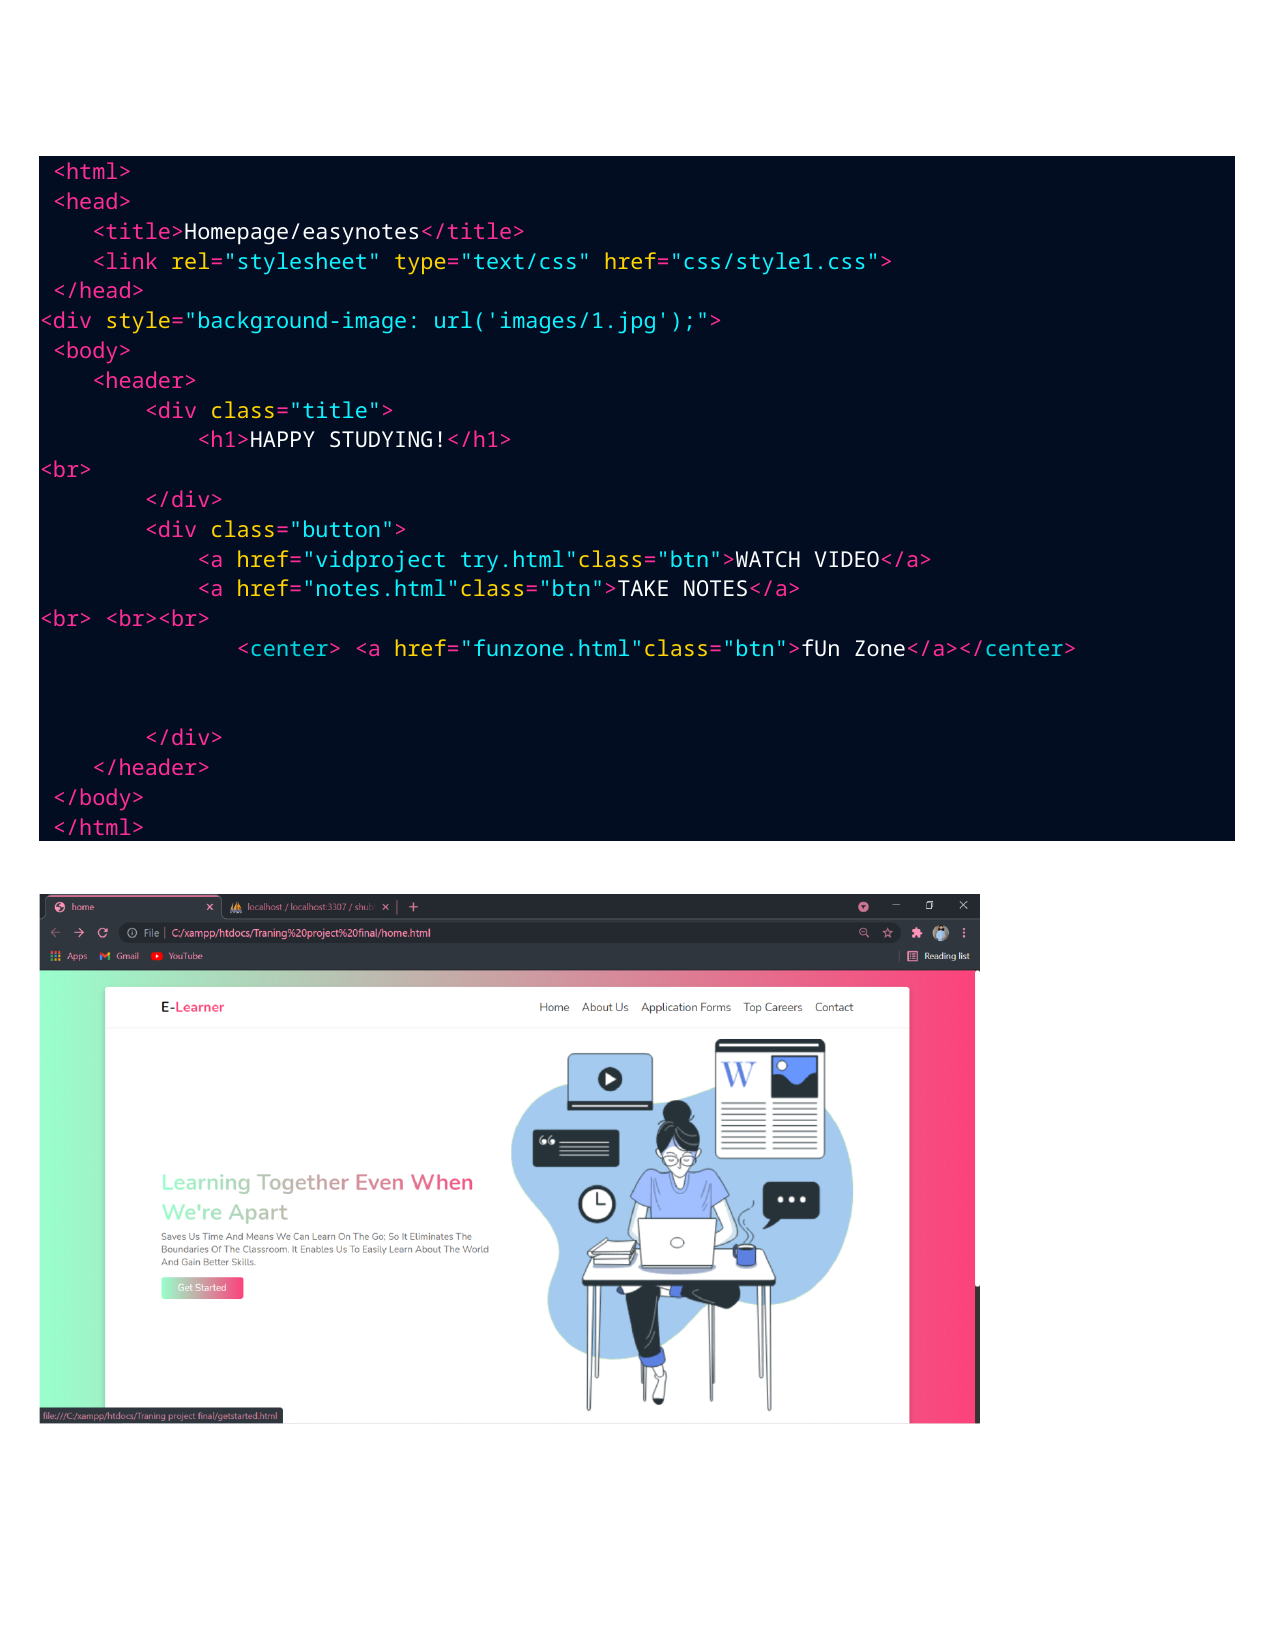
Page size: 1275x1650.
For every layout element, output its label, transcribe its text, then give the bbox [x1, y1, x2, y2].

text <title>Homepage/easynotes</title> [39, 216, 1235, 246]
text </body> [39, 782, 1235, 812]
text <header> [39, 365, 1235, 394]
text <br> <br><br> [39, 603, 1235, 633]
text <br> [39, 454, 1235, 484]
text <center> <a href="funzone.html"class="btn">fUn Zone</a></center> [39, 633, 1235, 663]
text <html> [39, 156, 1235, 186]
text </header> [39, 752, 1235, 782]
text <a href="notes.html"class="btn">TAKE NOTES</a> [39, 573, 1235, 603]
text <a href="vidproject try.html"class="btn">WATCH VIDEO</a> [39, 543, 1235, 573]
text <body> [39, 335, 1235, 365]
text </div> [39, 722, 1235, 752]
text <div style="background-image: url('images/1.jpg');"> [39, 305, 1235, 335]
text <link rel="stylesheet" type="text/css" href="css/style1.css"> [39, 246, 1235, 275]
text </html> [39, 812, 1235, 841]
text <head> [39, 186, 1235, 216]
text </div> [39, 484, 1235, 514]
picture [39, 894, 980, 1424]
text </head> [39, 275, 1235, 305]
text <div class="button"> [39, 514, 1235, 543]
text <div class="title"> [39, 394, 1235, 424]
text <h1>HAPPY STUDYING!</h1> [39, 424, 1235, 454]
